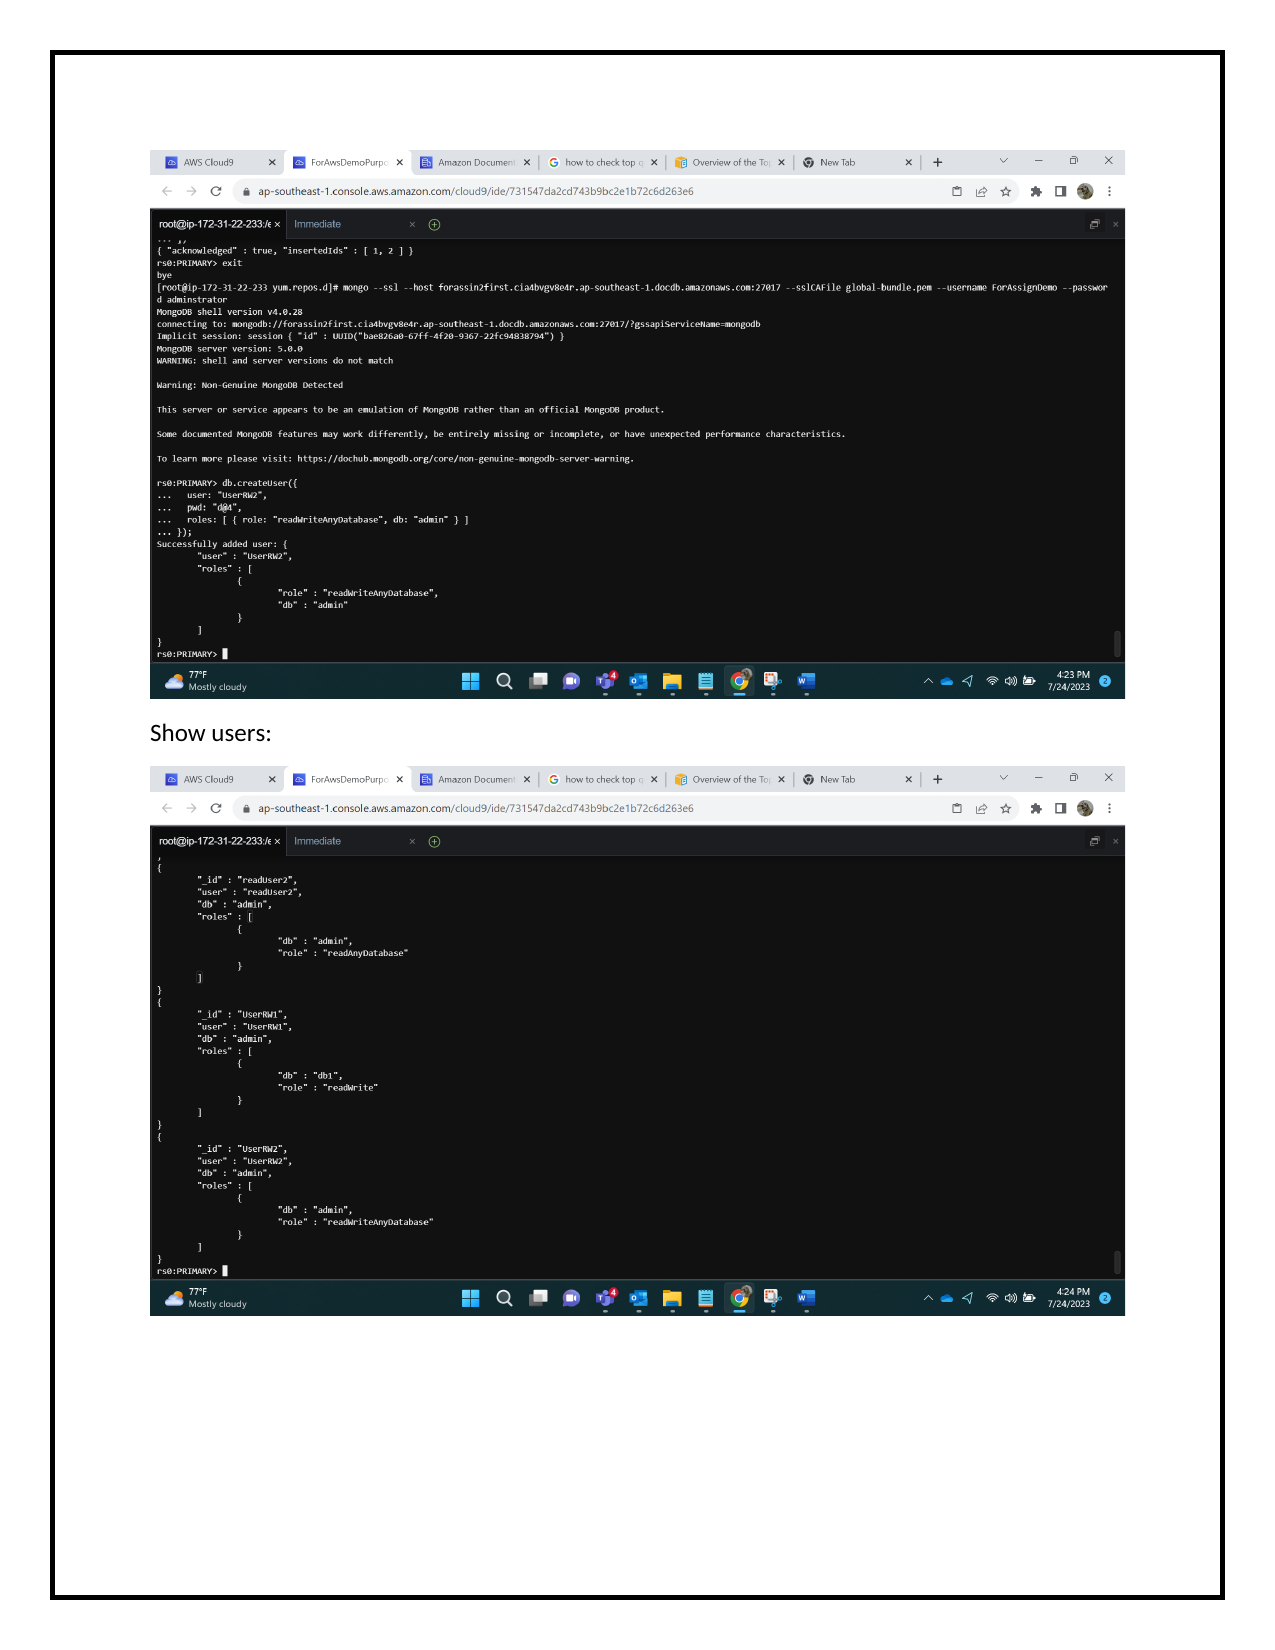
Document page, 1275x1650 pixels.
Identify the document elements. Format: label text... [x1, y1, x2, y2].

picture [150, 150, 1125, 699]
picture [150, 766, 1125, 1316]
text Show users: [150, 717, 1125, 748]
